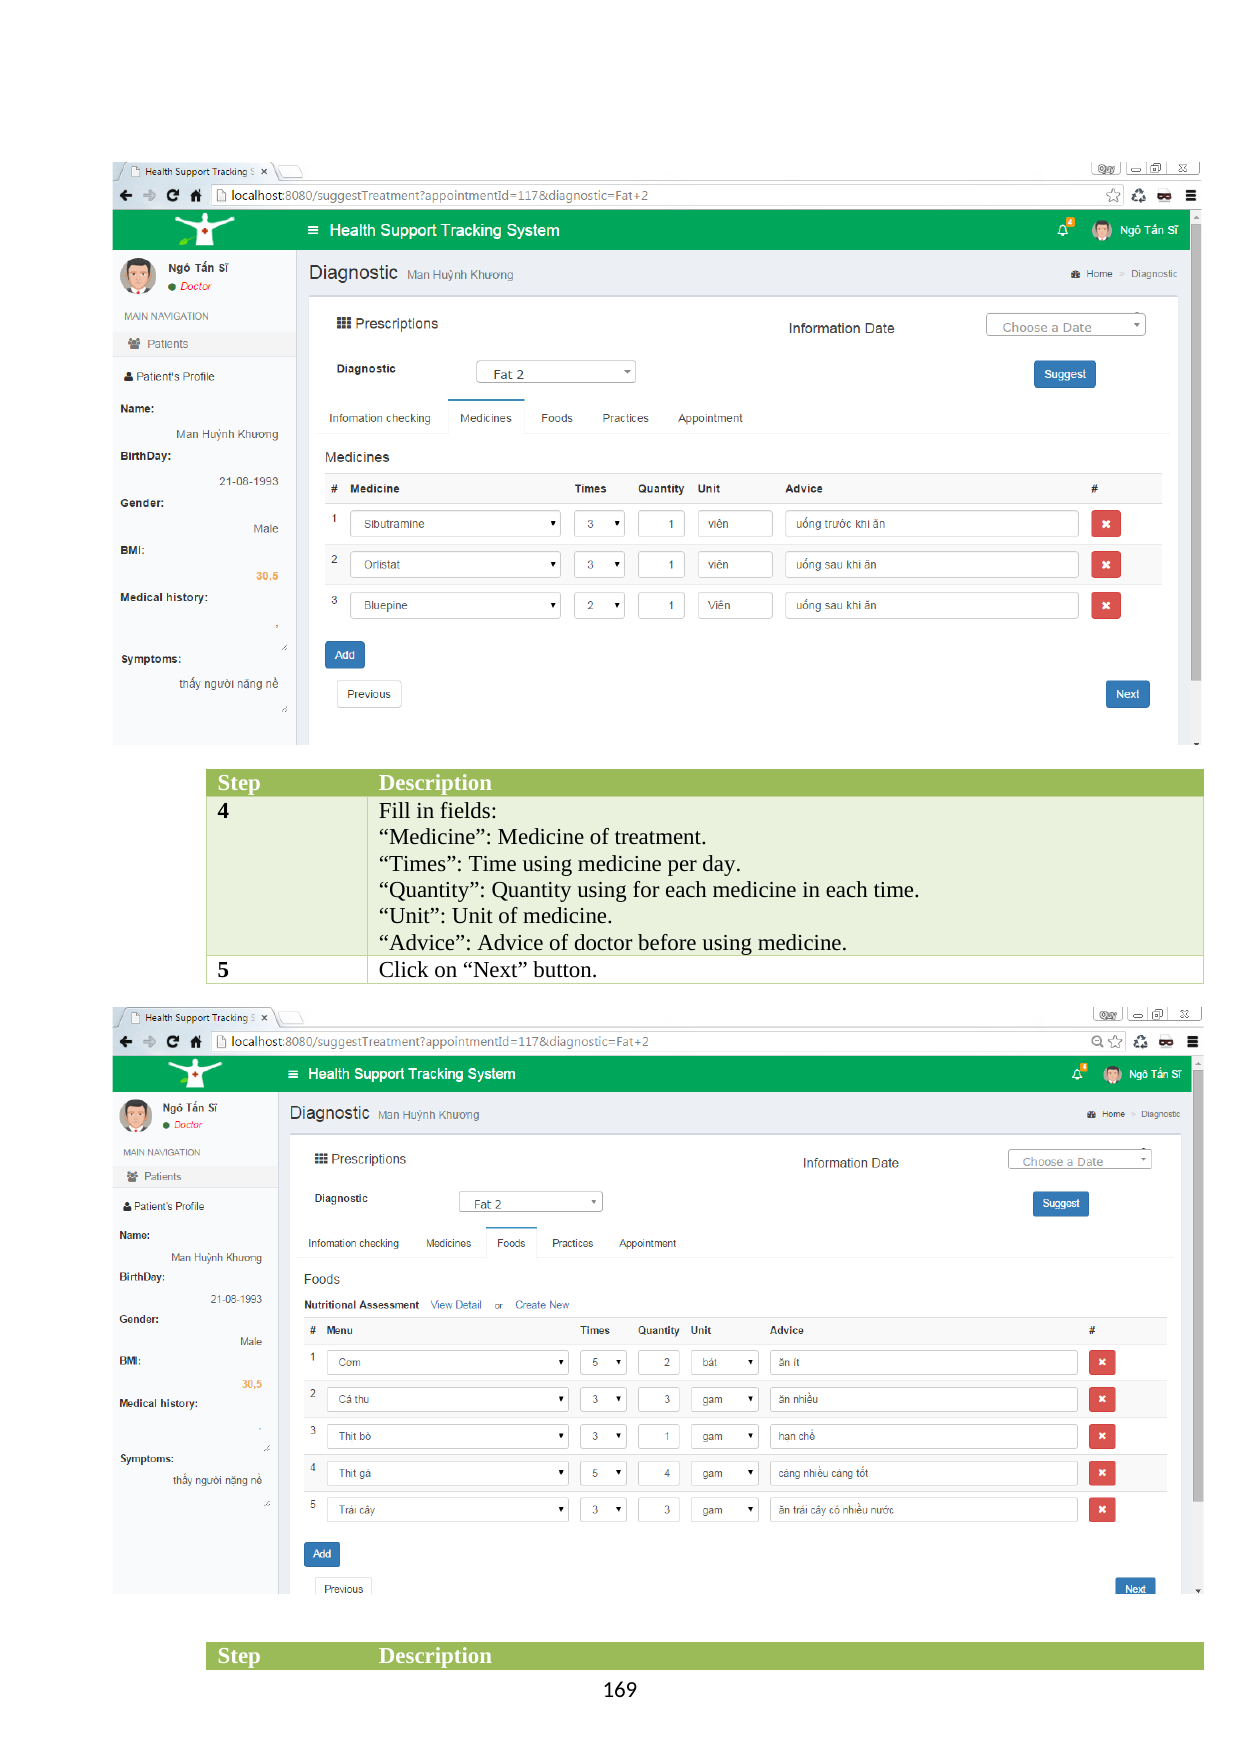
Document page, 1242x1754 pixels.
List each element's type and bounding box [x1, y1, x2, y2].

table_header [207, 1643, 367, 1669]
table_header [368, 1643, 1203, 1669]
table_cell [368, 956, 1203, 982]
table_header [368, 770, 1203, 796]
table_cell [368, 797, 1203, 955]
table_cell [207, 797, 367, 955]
picture [112, 1007, 1204, 1594]
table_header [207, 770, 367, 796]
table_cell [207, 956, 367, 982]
picture [112, 162, 1202, 745]
